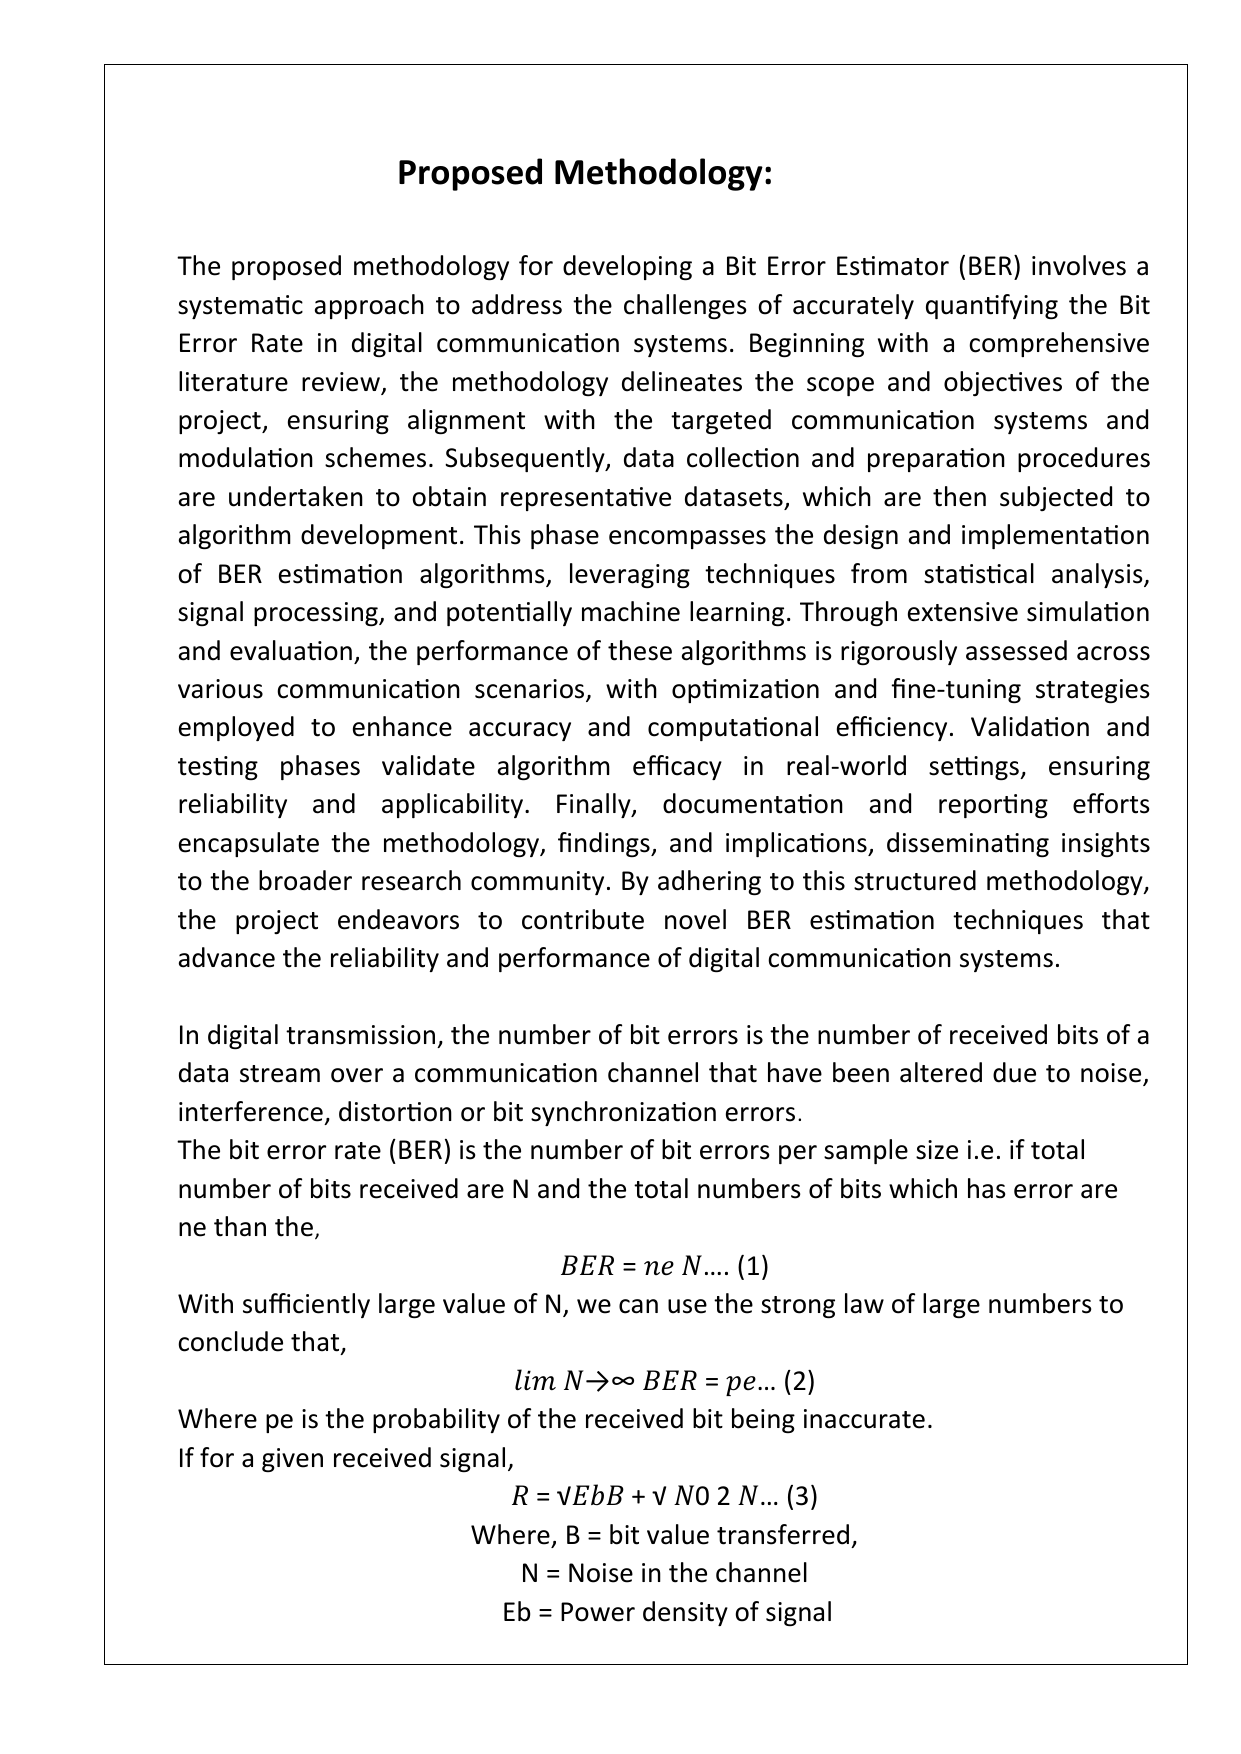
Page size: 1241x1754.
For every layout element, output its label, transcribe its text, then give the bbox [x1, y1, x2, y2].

text 𝐵𝐸𝑅 = 𝑛𝑒 𝑁…. (1) [177, 1247, 1152, 1282]
text The proposed methodology for developing a Bit Error Estimator (BER) involves a systematic approach to address the challenges of accurately quantifying the Bit Error Rate in digital communication systems. Beginning with a comprehensive literature review, the methodology delineates the scope and objectives of the project, ensuring alignment with the targeted communication systems and modulation schemes. Subsequently, data collection and preparation procedures are undertaken to obtain representative datasets, which are then subjected to algorithm development. This phase encompasses the design and implementation of BER estimation algorithms, leveraging techniques from statistical analysis, signal processing, and potentially machine learning. Through extensive simulation and evaluation, the performance of these algorithms is rigorously assessed across various communication scenarios, with optimization and fine-tuning strategies employed to enhance accuracy and computational efficiency. Validation and testing phases validate algorithm efficacy in real-world settings, ensuring reliability and applicability. Finally, documentation and reporting efforts encapsulate the methodology, findings, and implications, disseminating insights to the broader research community. By adhering to this structured methodology, the project endeavors to contribute novel BER estimation techniques that advance the reliability and performance of digital communication systems. [177, 247, 1152, 975]
text N = Noise in the channel [177, 1554, 1152, 1590]
text Where pe is the probability of the received bit being inaccurate. [177, 1400, 1152, 1436]
text If for a given received signal, [177, 1439, 1152, 1474]
text 𝑙𝑖𝑚 𝑁→∞ 𝐵𝐸𝑅 = 𝑝𝑒… (2) [177, 1362, 1152, 1398]
text Where, B = bit value transferred, [177, 1516, 1152, 1551]
text 𝑅 = √𝐸𝑏𝐵 + √ 𝑁0 2 𝑁… (3) [177, 1477, 1152, 1513]
text The bit error rate (BER) is the number of bit errors per sample size i.e. if total number of bits received are N and the total numbers of bits which has error are ne than the, [177, 1131, 1152, 1244]
text Proposed Methodology: [177, 148, 1152, 194]
text In digital transmission, the number of bit errors is the number of received bits of a data stream over a communication channel that have been altered due to noise, interference, distortion or bit synchronization errors. [177, 1016, 1152, 1128]
text With sufficiently large value of N, we can use the strong law of large numbers to conclude that, [177, 1285, 1152, 1359]
text Eb = Power density of signal [177, 1593, 1152, 1628]
